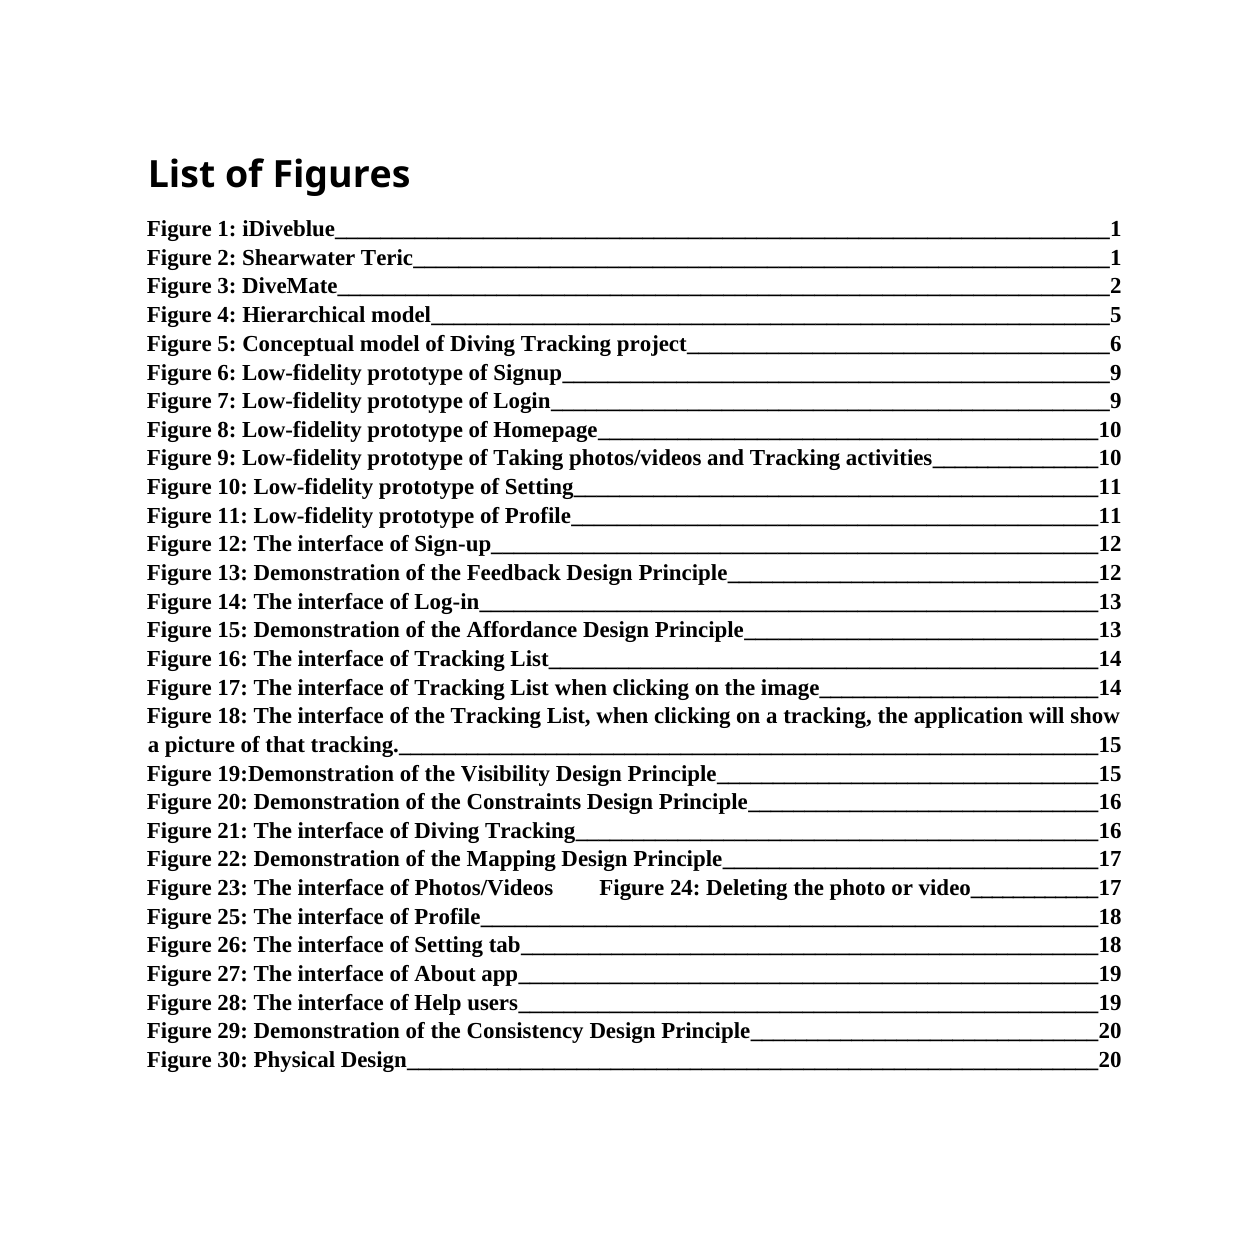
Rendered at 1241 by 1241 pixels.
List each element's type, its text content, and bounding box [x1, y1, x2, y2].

text Figure 20: Demonstration of the Constraints Design Principle 16 [147, 788, 1122, 814]
text Figure 15: Demonstration of the Affordance Design Principle 13 [147, 616, 1122, 643]
text Figure 19:Demonstration of the Visibility Design Principle 15 [147, 759, 1122, 786]
text Figure 18: The interface of the Tracking List, when clicking on a tracking, the application will show a picture of that tracking. 15 [147, 702, 1122, 757]
text Figure 22: Demonstration of the Mapping Design Principle 17 [147, 846, 1122, 872]
text Figure 25: The interface of Profile 18 [147, 903, 1122, 929]
text Figure 10: Low-fidelity prototype of Setting 11 [147, 473, 1122, 499]
text Figure 30: Physical Design 20 [147, 1046, 1122, 1072]
text Figure 26: The interface of Setting tab 18 [147, 931, 1122, 958]
text Figure 28: The interface of Help users 19 [147, 989, 1122, 1015]
text Figure 8: Low-fidelity prototype of Homepage 10 [147, 416, 1122, 442]
text List of Figures [148, 148, 1122, 199]
text Figure 27: The interface of About app 19 [147, 960, 1122, 986]
text Figure 6: Low-fidelity prototype of Signup 9 [147, 358, 1122, 385]
text Figure 3: DiveMate 2 [147, 273, 1122, 299]
text Figure 21: The interface of Diving Tracking 16 [147, 817, 1122, 843]
text Figure 17: The interface of Tracking List when clicking on the image 14 [147, 674, 1122, 700]
text Figure 29: Demonstration of the Consistency Design Principle 20 [147, 1017, 1122, 1044]
text Figure 12: The interface of Sign-up 12 [147, 530, 1122, 557]
text Figure 9: Low-fidelity prototype of Taking photos/videos and Tracking activities 10 [147, 444, 1122, 471]
text Figure 11: Low-fidelity prototype of Profile 11 [147, 502, 1122, 528]
text Figure 2: Shearwater Teric 1 [147, 244, 1122, 270]
text Figure 14: The interface of Log-in 13 [147, 588, 1122, 614]
text Figure 16: The interface of Tracking List 14 [147, 645, 1122, 671]
text Figure 5: Conceptual model of Diving Tracking project 6 [147, 330, 1122, 356]
text Figure 13: Demonstration of the Feedback Design Principle 12 [147, 559, 1122, 585]
text Figure 7: Low-fidelity prototype of Login 9 [147, 387, 1122, 413]
text Figure 1: iDiveblue 1 [147, 215, 1122, 242]
text Figure 4: Hierarchical model 5 [147, 301, 1122, 328]
text Figure 23: The interface of Photos/Videos Figure 24: Deleting the photo or video 17 [147, 874, 1122, 901]
